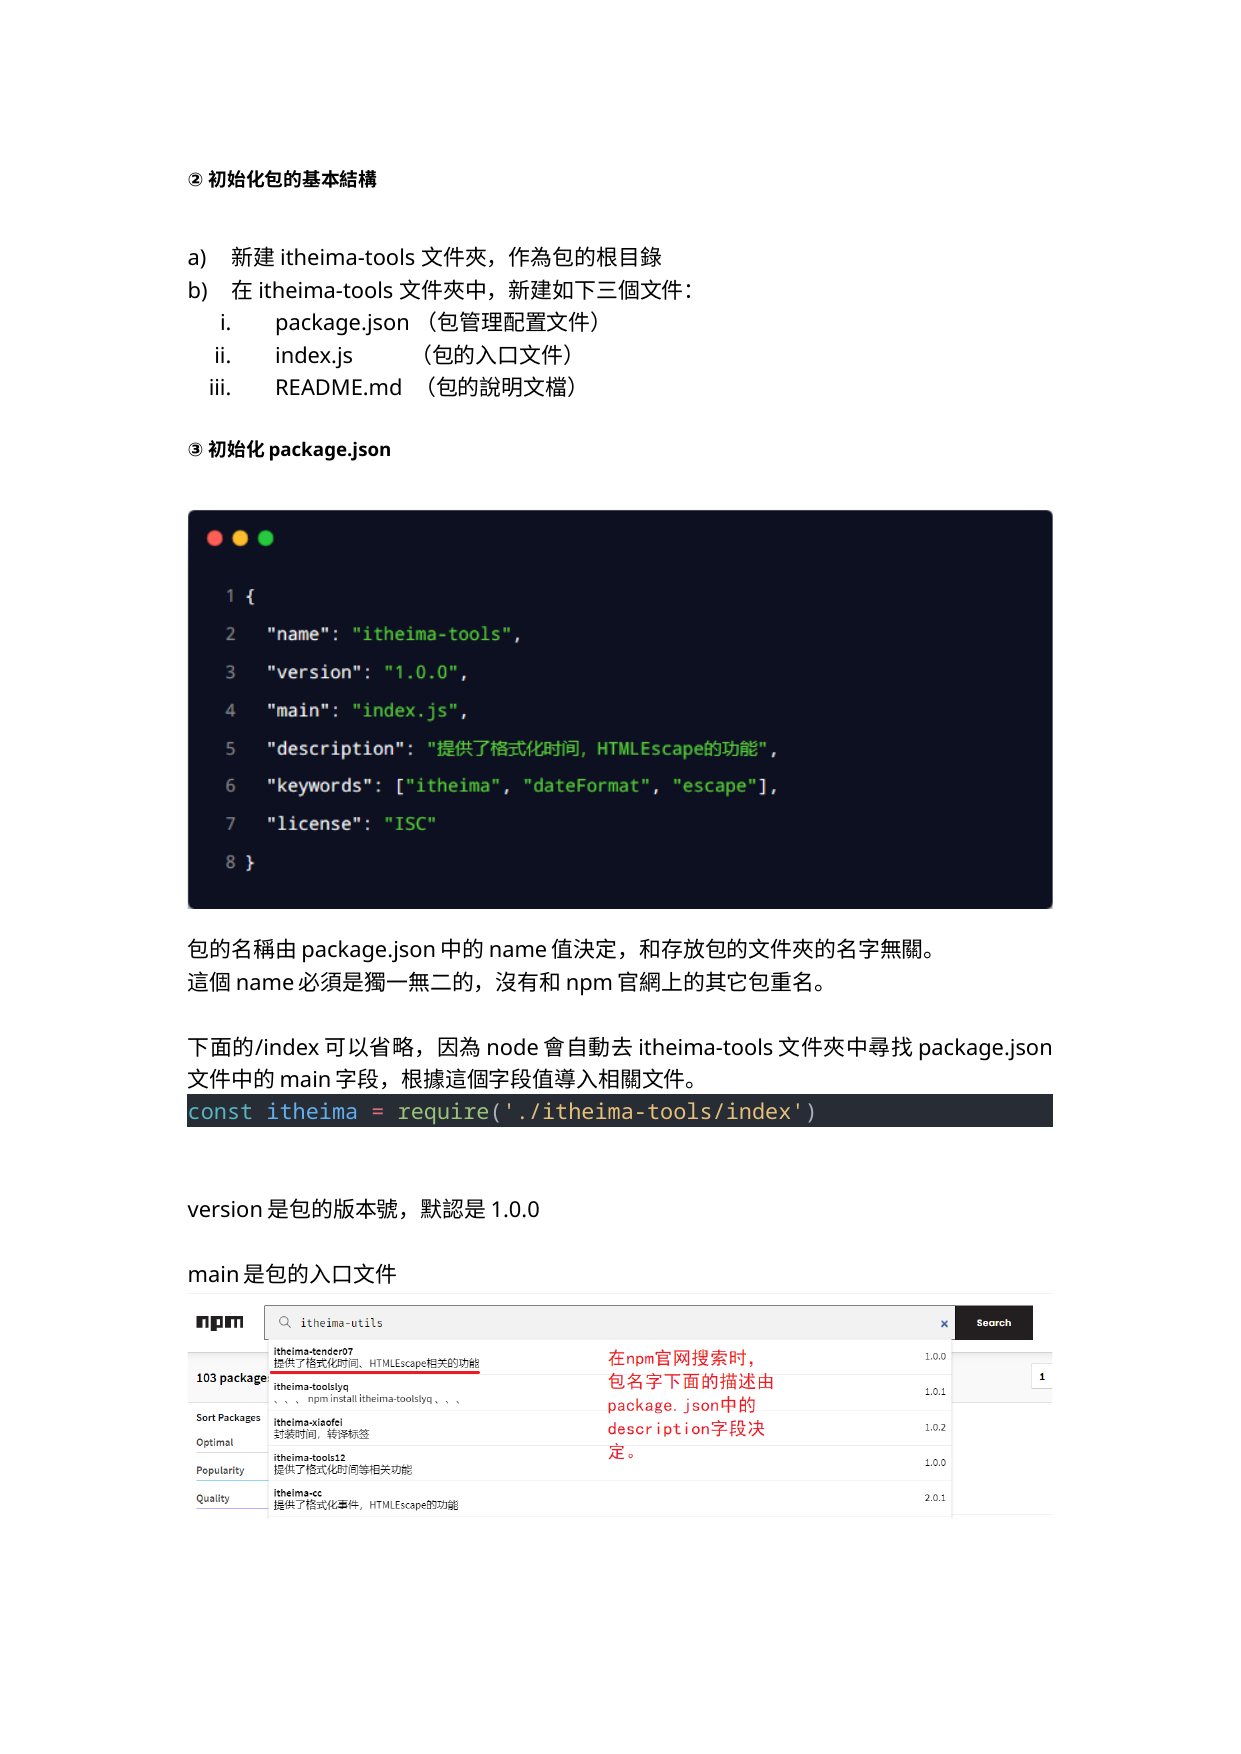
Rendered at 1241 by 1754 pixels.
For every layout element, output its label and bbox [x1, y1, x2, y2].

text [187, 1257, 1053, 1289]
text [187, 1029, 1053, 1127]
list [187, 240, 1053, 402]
picture [187, 509, 1053, 909]
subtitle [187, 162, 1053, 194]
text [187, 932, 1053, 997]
picture [187, 1289, 1053, 1519]
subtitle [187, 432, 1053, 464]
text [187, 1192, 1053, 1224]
